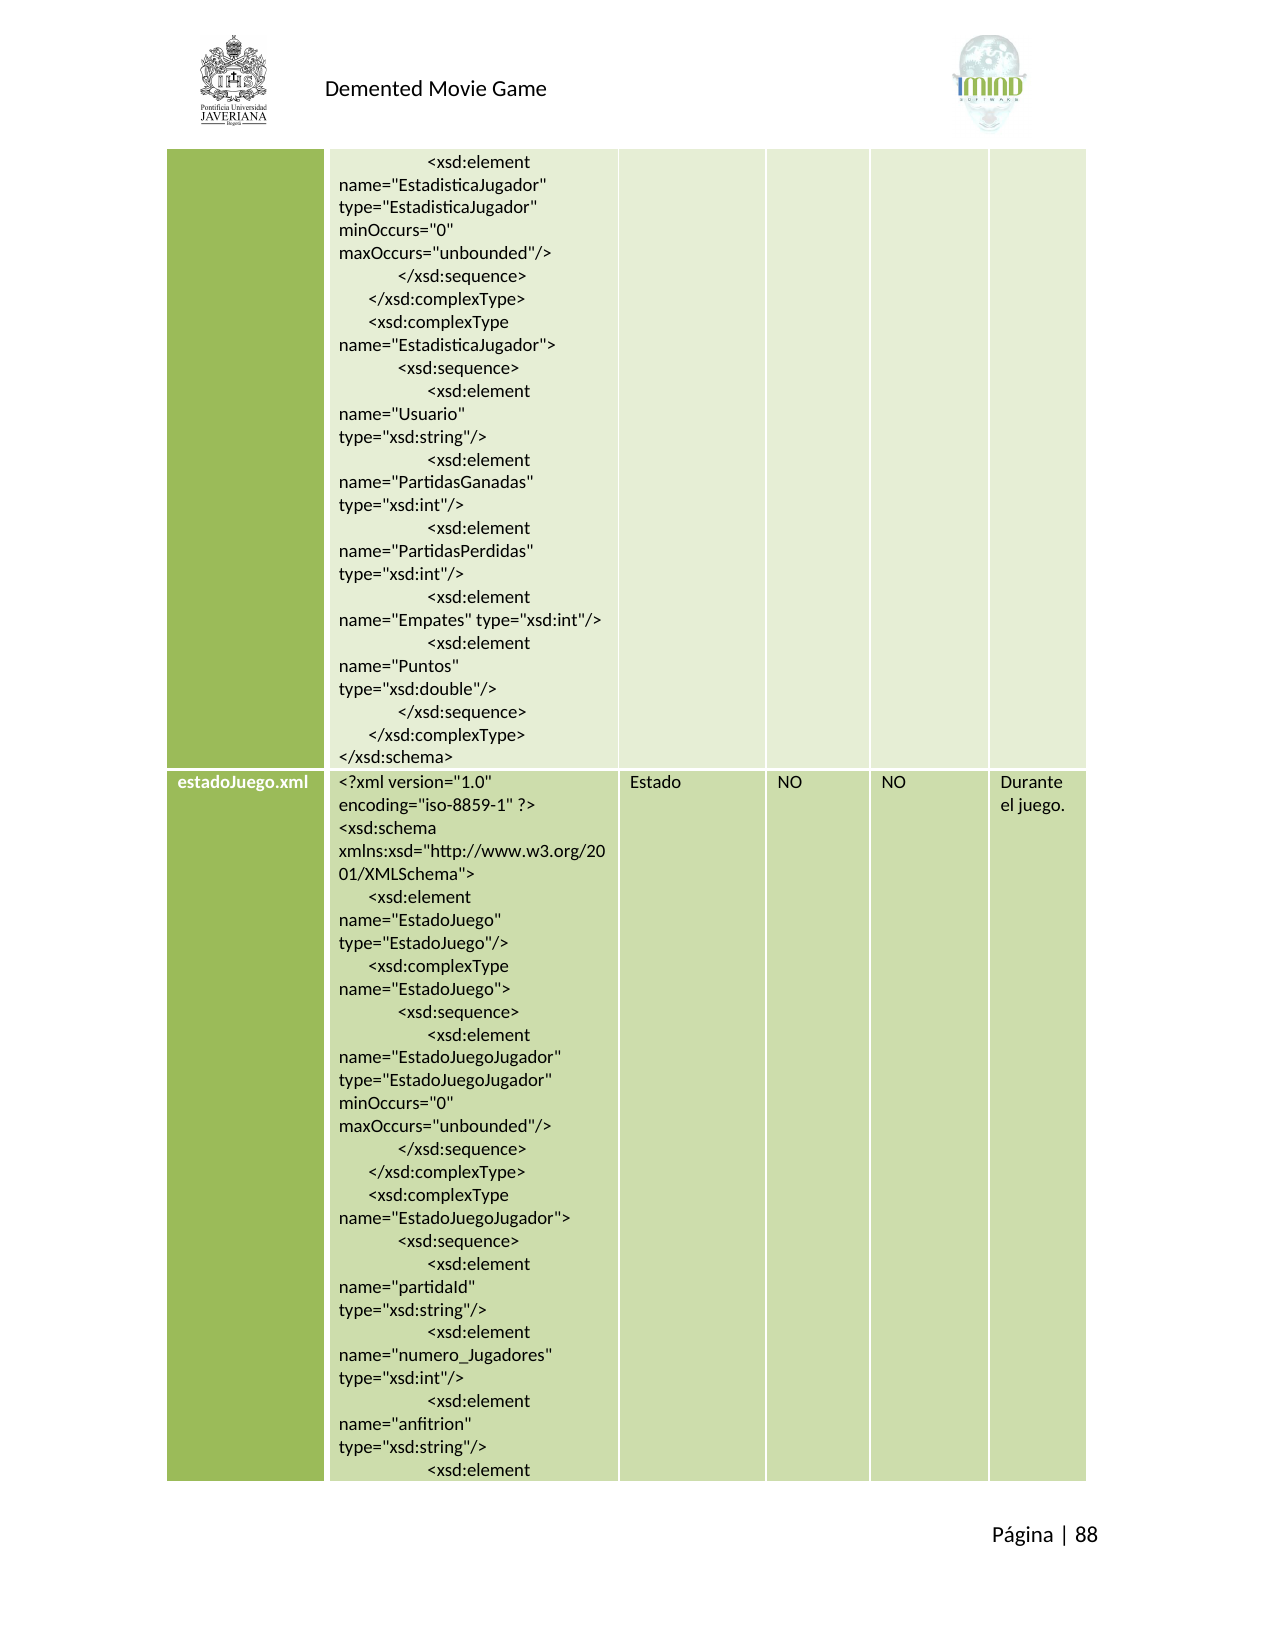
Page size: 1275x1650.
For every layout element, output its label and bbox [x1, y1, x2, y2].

picture [200, 35, 267, 126]
picture [951, 35, 1033, 138]
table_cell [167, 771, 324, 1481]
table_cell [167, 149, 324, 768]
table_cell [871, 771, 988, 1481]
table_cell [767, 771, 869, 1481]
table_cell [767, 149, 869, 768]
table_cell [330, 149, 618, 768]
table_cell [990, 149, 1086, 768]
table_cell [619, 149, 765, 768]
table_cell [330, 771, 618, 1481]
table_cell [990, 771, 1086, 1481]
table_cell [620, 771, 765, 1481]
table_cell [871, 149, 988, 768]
